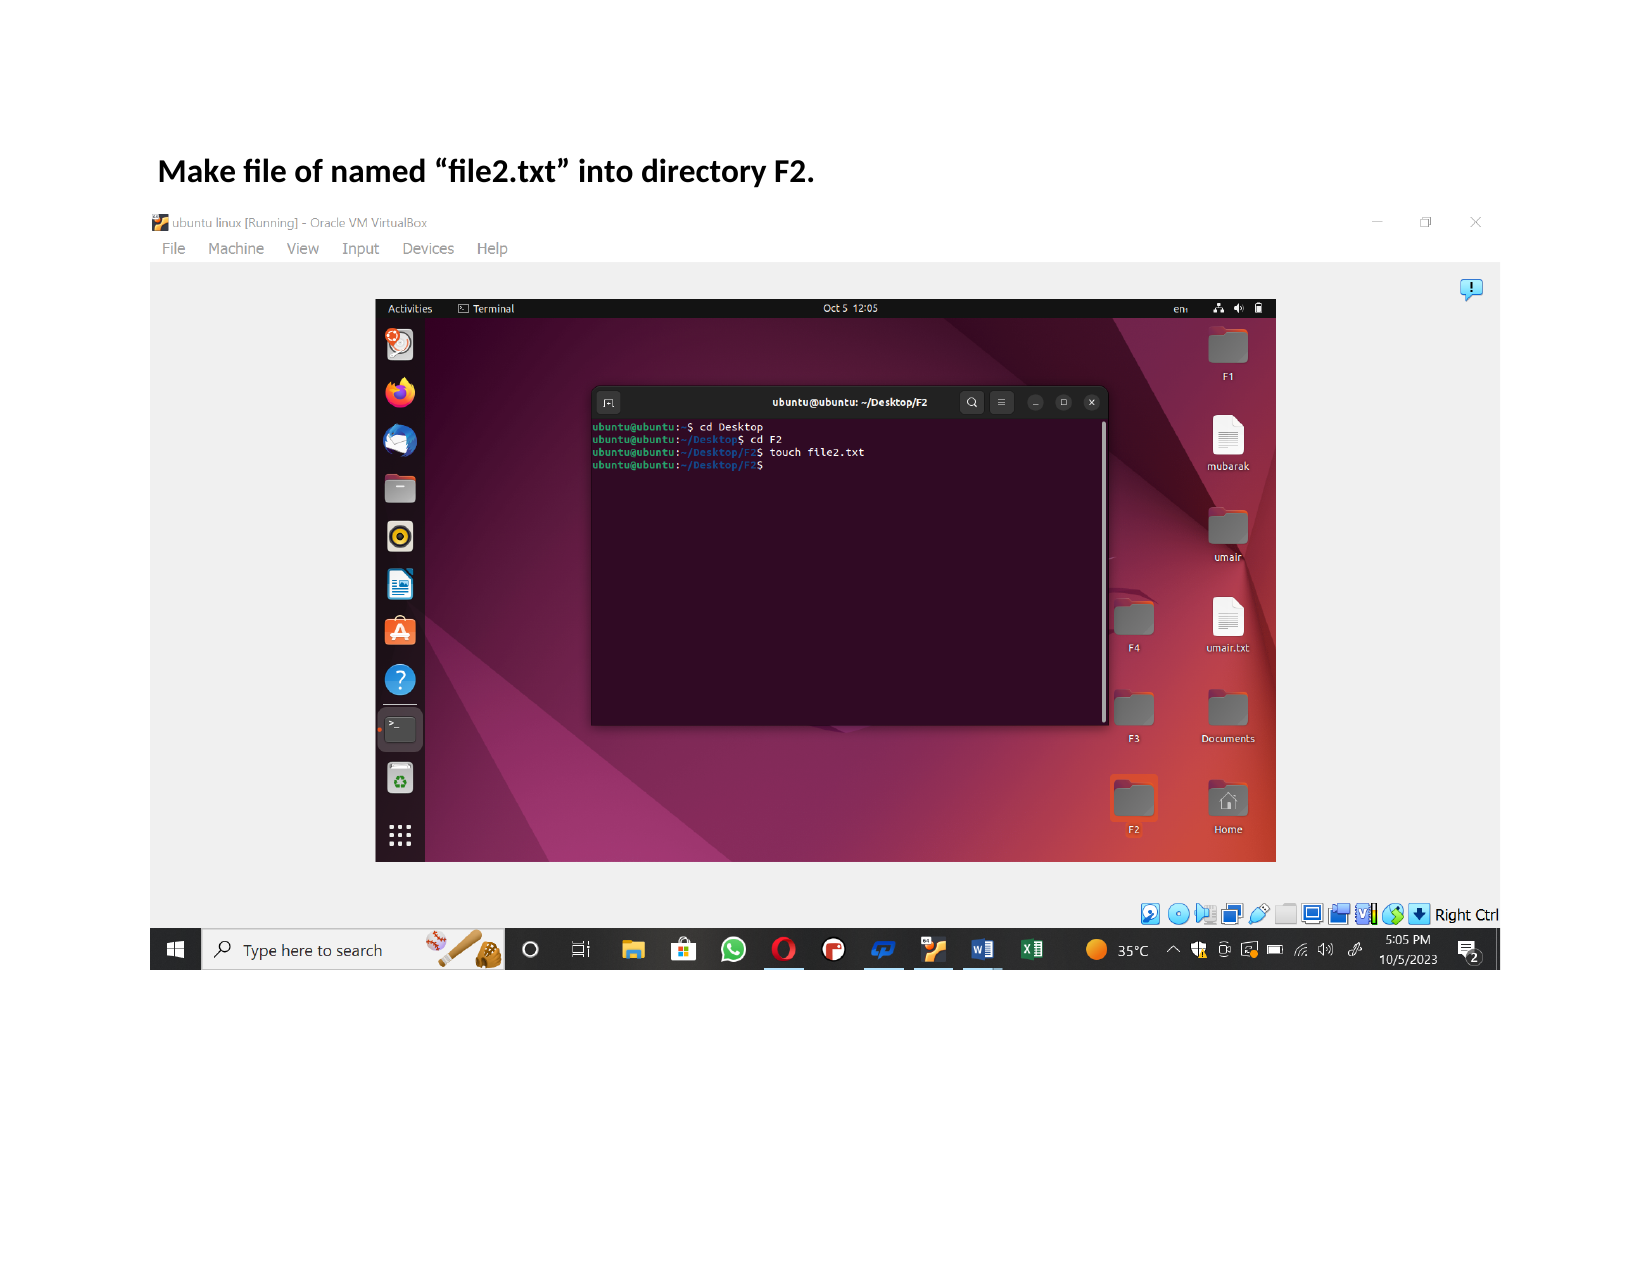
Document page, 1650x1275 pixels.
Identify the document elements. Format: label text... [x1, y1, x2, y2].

text Make file of named “file2.txt” into directory F2. [150, 150, 1500, 191]
picture [150, 210, 1500, 970]
